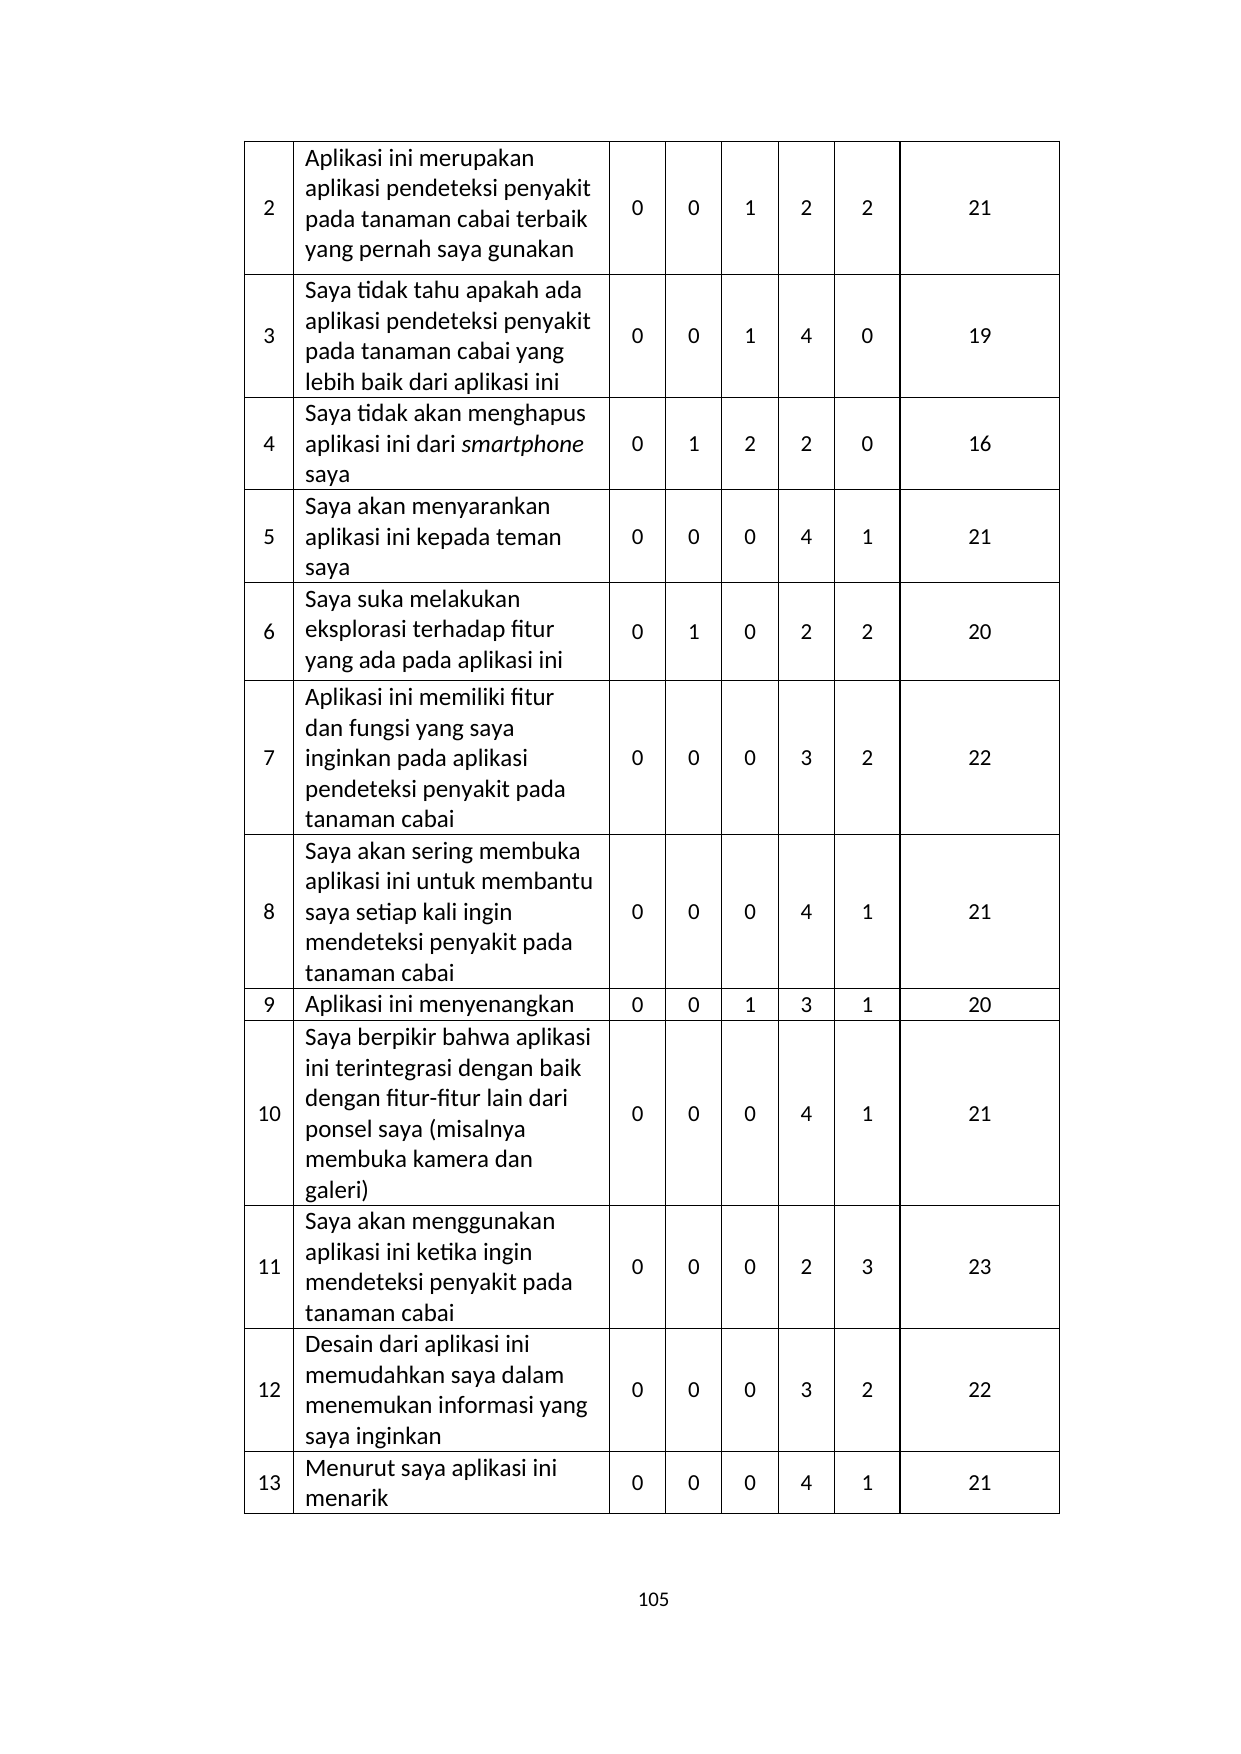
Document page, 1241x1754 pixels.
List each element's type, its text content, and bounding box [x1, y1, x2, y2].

table_cell 0 [610, 1206, 665, 1328]
table_cell 21 [901, 142, 1059, 273]
table_cell 0 [722, 1329, 778, 1451]
table_cell Aplikasi ini menyenangkan [294, 989, 609, 1020]
table_cell 0 [666, 1021, 721, 1204]
table_cell Aplikasi ini memiliki fitur dan fungsi yang saya inginkan pada aplikasi pendeteksi penyakit pada tanaman cabai [294, 681, 609, 834]
table_cell Menurut saya aplikasi ini menarik [294, 1452, 609, 1513]
table_cell 1 [835, 490, 899, 582]
table_cell 8 [245, 835, 293, 987]
table_cell 4 [779, 275, 834, 397]
table_cell 0 [666, 142, 721, 273]
table_cell 10 [245, 1021, 293, 1204]
table_cell 2 [779, 1206, 834, 1328]
table_cell 1 [835, 989, 899, 1020]
table_cell 0 [835, 398, 899, 489]
table_cell 2 [722, 398, 778, 489]
table_cell 1 [666, 398, 721, 489]
table_cell 0 [610, 1452, 665, 1513]
table_cell 0 [610, 490, 665, 582]
table_cell 0 [722, 1206, 778, 1328]
table_cell 1 [835, 1021, 899, 1204]
table_cell 0 [610, 583, 665, 680]
table_cell 0 [610, 142, 665, 273]
table_cell 0 [722, 1452, 778, 1513]
table_cell 21 [901, 835, 1059, 987]
table_cell 0 [666, 1452, 721, 1513]
table_cell 4 [245, 398, 293, 489]
table_cell 7 [245, 681, 293, 834]
table_cell 1 [835, 1452, 899, 1513]
table_cell 0 [610, 275, 665, 397]
table_cell 0 [666, 1206, 721, 1328]
table_cell Aplikasi ini merupakan aplikasi pendeteksi penyakit pada tanaman cabai terbaik yang pernah saya gunakan [294, 142, 609, 273]
table_cell 0 [666, 275, 721, 397]
table_cell 4 [779, 490, 834, 582]
table_cell 23 [901, 1206, 1059, 1328]
table_cell 16 [901, 398, 1059, 489]
table_cell 0 [610, 989, 665, 1020]
table_cell 2 [835, 583, 899, 680]
table_cell 1 [722, 142, 778, 273]
table_cell 2 [835, 681, 899, 834]
table_cell 3 [779, 1329, 834, 1451]
table_cell 0 [835, 275, 899, 397]
table_cell 5 [245, 490, 293, 582]
table_cell 0 [666, 681, 721, 834]
table_cell 0 [666, 490, 721, 582]
table_cell 22 [901, 1329, 1059, 1451]
table_cell 0 [666, 1329, 721, 1451]
table_cell Saya akan sering membuka aplikasi ini untuk membantu saya setiap kali ingin mendeteksi penyakit pada tanaman cabai [294, 835, 609, 987]
table_cell 0 [610, 681, 665, 834]
table_cell 3 [835, 1206, 899, 1328]
table_cell Saya berpikir bahwa aplikasi ini terintegrasi dengan baik dengan fitur-fitur lain dari ponsel saya (misalnya membuka kamera dan galeri) [294, 1021, 609, 1204]
table_cell 0 [610, 835, 665, 987]
table_cell 0 [722, 583, 778, 680]
table_cell 22 [901, 681, 1059, 834]
table_cell 2 [835, 1329, 899, 1451]
table_cell 0 [610, 1021, 665, 1204]
table_cell 0 [722, 681, 778, 834]
table_cell Saya akan menyarankan aplikasi ini kepada teman saya [294, 490, 609, 582]
table_cell Saya tidak akan menghapus aplikasi ini dari smartphone saya [294, 398, 609, 489]
table_cell 2 [779, 398, 834, 489]
table_cell Desain dari aplikasi ini memudahkan saya dalam menemukan informasi yang saya inginkan [294, 1329, 609, 1451]
table_cell 3 [779, 681, 834, 834]
table_cell 2 [835, 142, 899, 273]
table_cell 6 [245, 583, 293, 680]
table_cell 9 [245, 989, 293, 1020]
table_cell Saya suka melakukan eksplorasi terhadap fitur yang ada pada aplikasi ini [294, 583, 609, 680]
table_cell 0 [722, 1021, 778, 1204]
table_cell 1 [722, 989, 778, 1020]
table_cell 12 [245, 1329, 293, 1451]
table_cell 3 [245, 275, 293, 397]
table_cell 2 [779, 142, 834, 273]
table_cell 21 [901, 1021, 1059, 1204]
table_cell 3 [779, 989, 834, 1020]
table_cell 21 [901, 490, 1059, 582]
table_cell 4 [779, 1021, 834, 1204]
table_cell 0 [666, 989, 721, 1020]
table_cell 2 [779, 583, 834, 680]
table_cell 11 [245, 1206, 293, 1328]
table_cell 2 [245, 142, 293, 273]
table_cell 0 [722, 835, 778, 987]
table_cell 0 [666, 835, 721, 987]
table_cell 1 [835, 835, 899, 987]
table_cell 13 [245, 1452, 293, 1513]
table_cell 0 [610, 398, 665, 489]
table_cell 1 [666, 583, 721, 680]
table_cell Saya tidak tahu apakah ada aplikasi pendeteksi penyakit pada tanaman cabai yang lebih baik dari aplikasi ini [294, 275, 609, 397]
table_cell 0 [610, 1329, 665, 1451]
table_cell 21 [901, 1452, 1059, 1513]
table_cell 20 [901, 989, 1059, 1020]
table_cell Saya akan menggunakan aplikasi ini ketika ingin mendeteksi penyakit pada tanaman cabai [294, 1206, 609, 1328]
table_cell 0 [722, 490, 778, 582]
table_cell 19 [901, 275, 1059, 397]
table_cell 4 [779, 1452, 834, 1513]
table_cell 20 [901, 583, 1059, 680]
table_cell 1 [722, 275, 778, 397]
table_cell 4 [779, 835, 834, 987]
